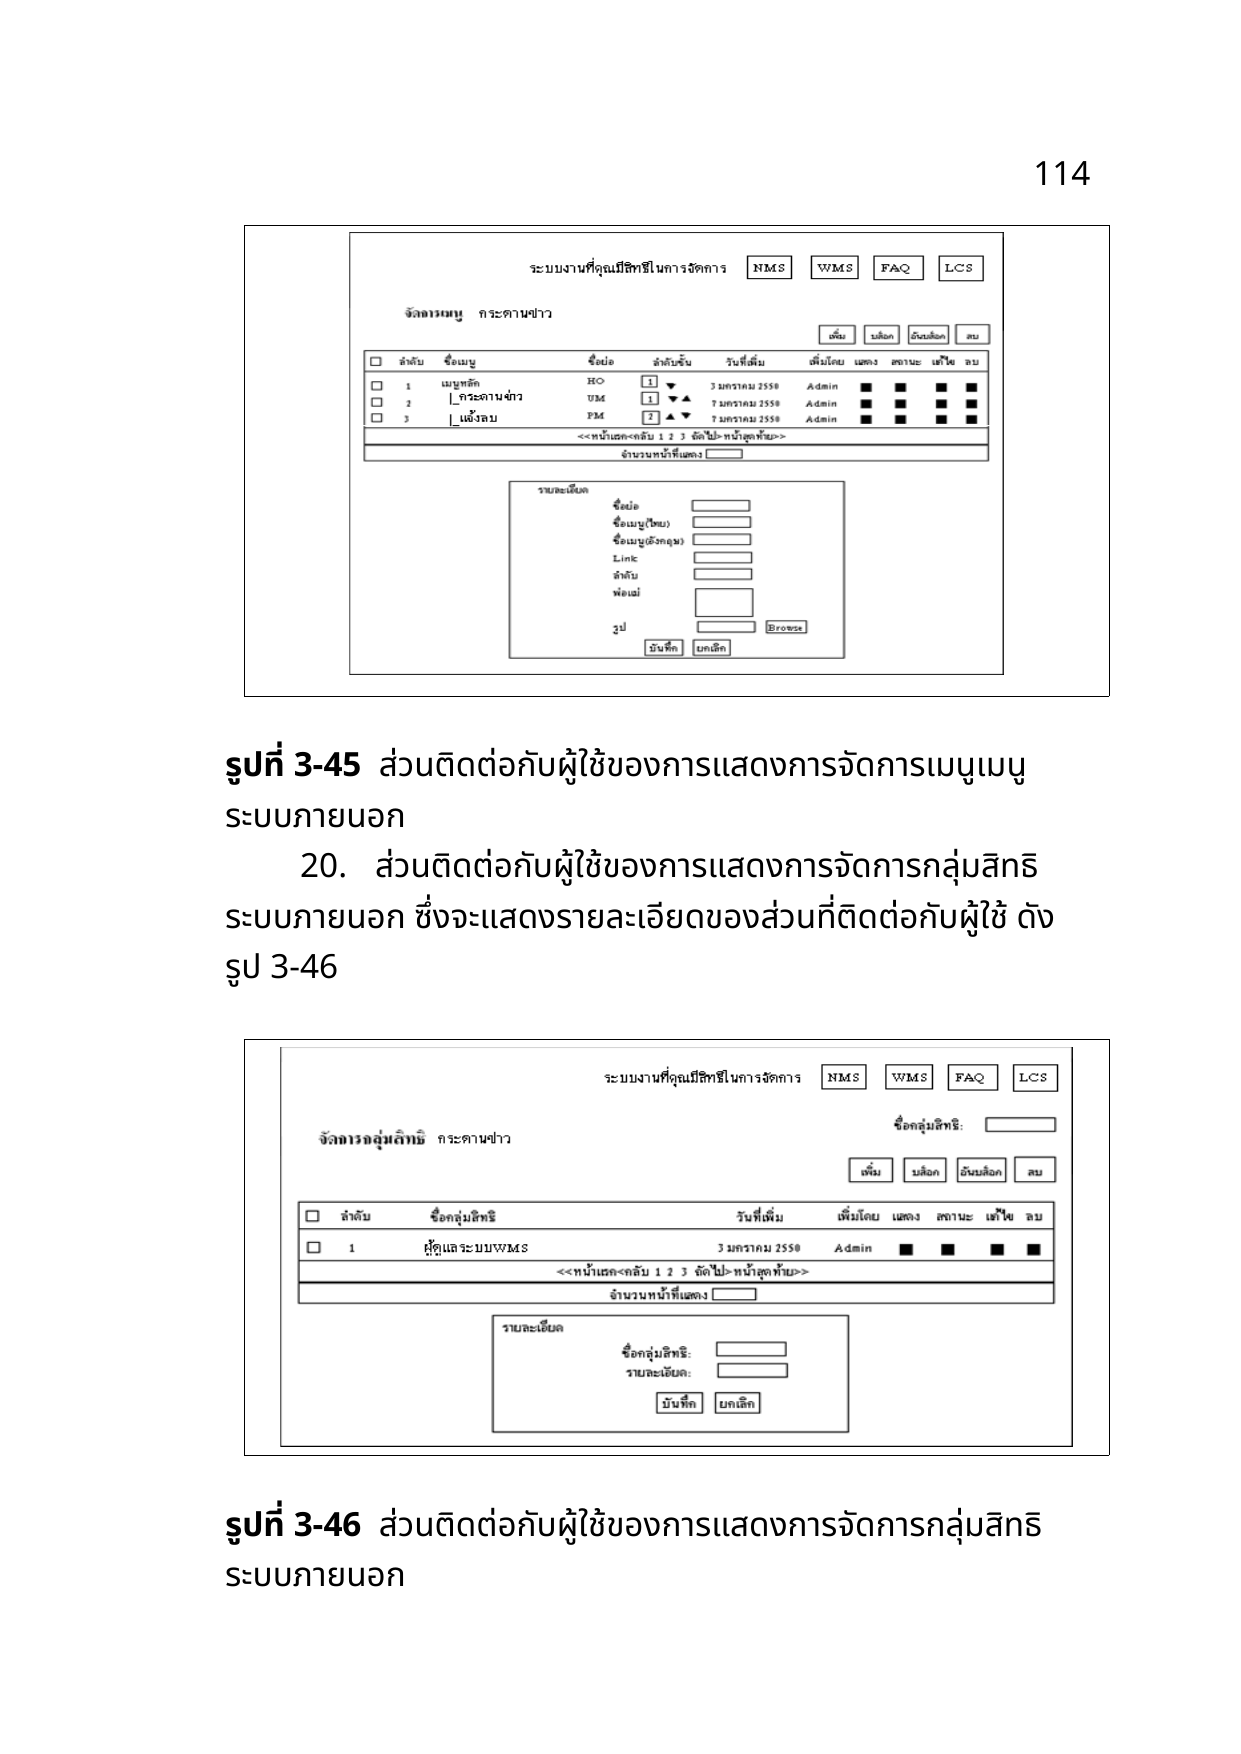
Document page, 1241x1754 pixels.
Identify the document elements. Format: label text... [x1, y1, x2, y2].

text 20. ส่วนติดต่อกับผู้ใช้ของการแสดงการจัดการกลุ่มสิทธิระบบภายนอก ซึ่งจะแสดงรายละเอียดของส่วนที่ติดต่อกับผู้ใช้ ดังรูป 3-46 [225, 842, 1090, 994]
text รูปที่ 3-46 ส่วนติดต่อกับผู้ใช้ของการแสดงการจัดการกลุ่มสิทธิระบบภายนอก [225, 1500, 1090, 1601]
picture [280, 1047, 1073, 1447]
picture [349, 232, 1004, 675]
text รูปที่ 3-45 ส่วนติดต่อกับผู้ใช้ของการแสดงการจัดการเมนูเมนูระบบภายนอก [225, 741, 1090, 842]
